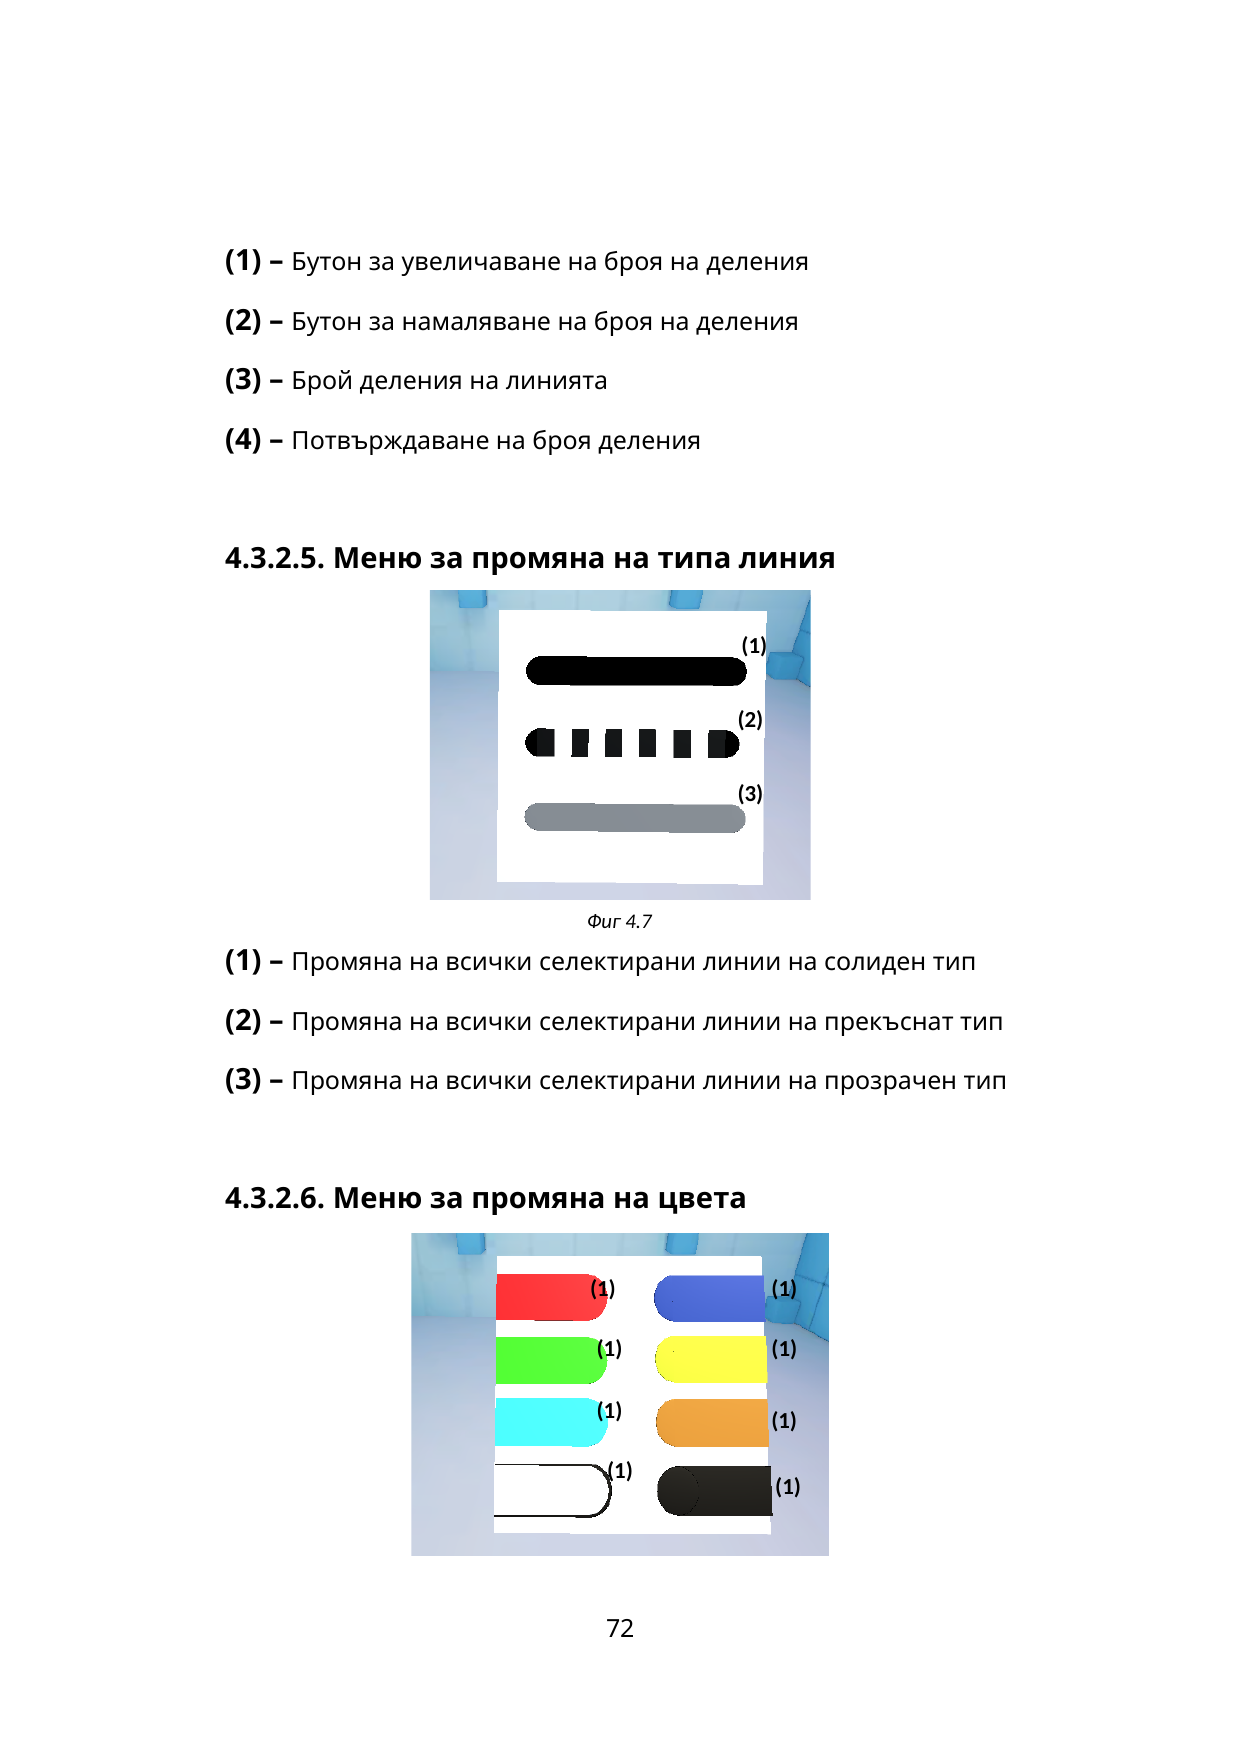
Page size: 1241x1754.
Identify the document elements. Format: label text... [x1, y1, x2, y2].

list Меню за промяна на типа линия [225, 537, 1090, 577]
list Меню за промяна на цвета [225, 1177, 1090, 1217]
picture [429, 590, 811, 900]
text (2) – Промяна на всички селектирани линии на прекъснат тип [225, 999, 1090, 1039]
text (3) – Промяна на всички селектирани линии на прозрачен тип [225, 1058, 1090, 1098]
text (2) – Бутон за намаляване на броя на деления [225, 299, 1090, 339]
text (3) – Брой деления на линията [225, 358, 1090, 398]
picture [411, 1233, 829, 1556]
text (4) – Потвърждаване на броя деления [225, 418, 1090, 458]
text (1) – Бутон за увеличаване на броя на деления [225, 239, 1090, 279]
